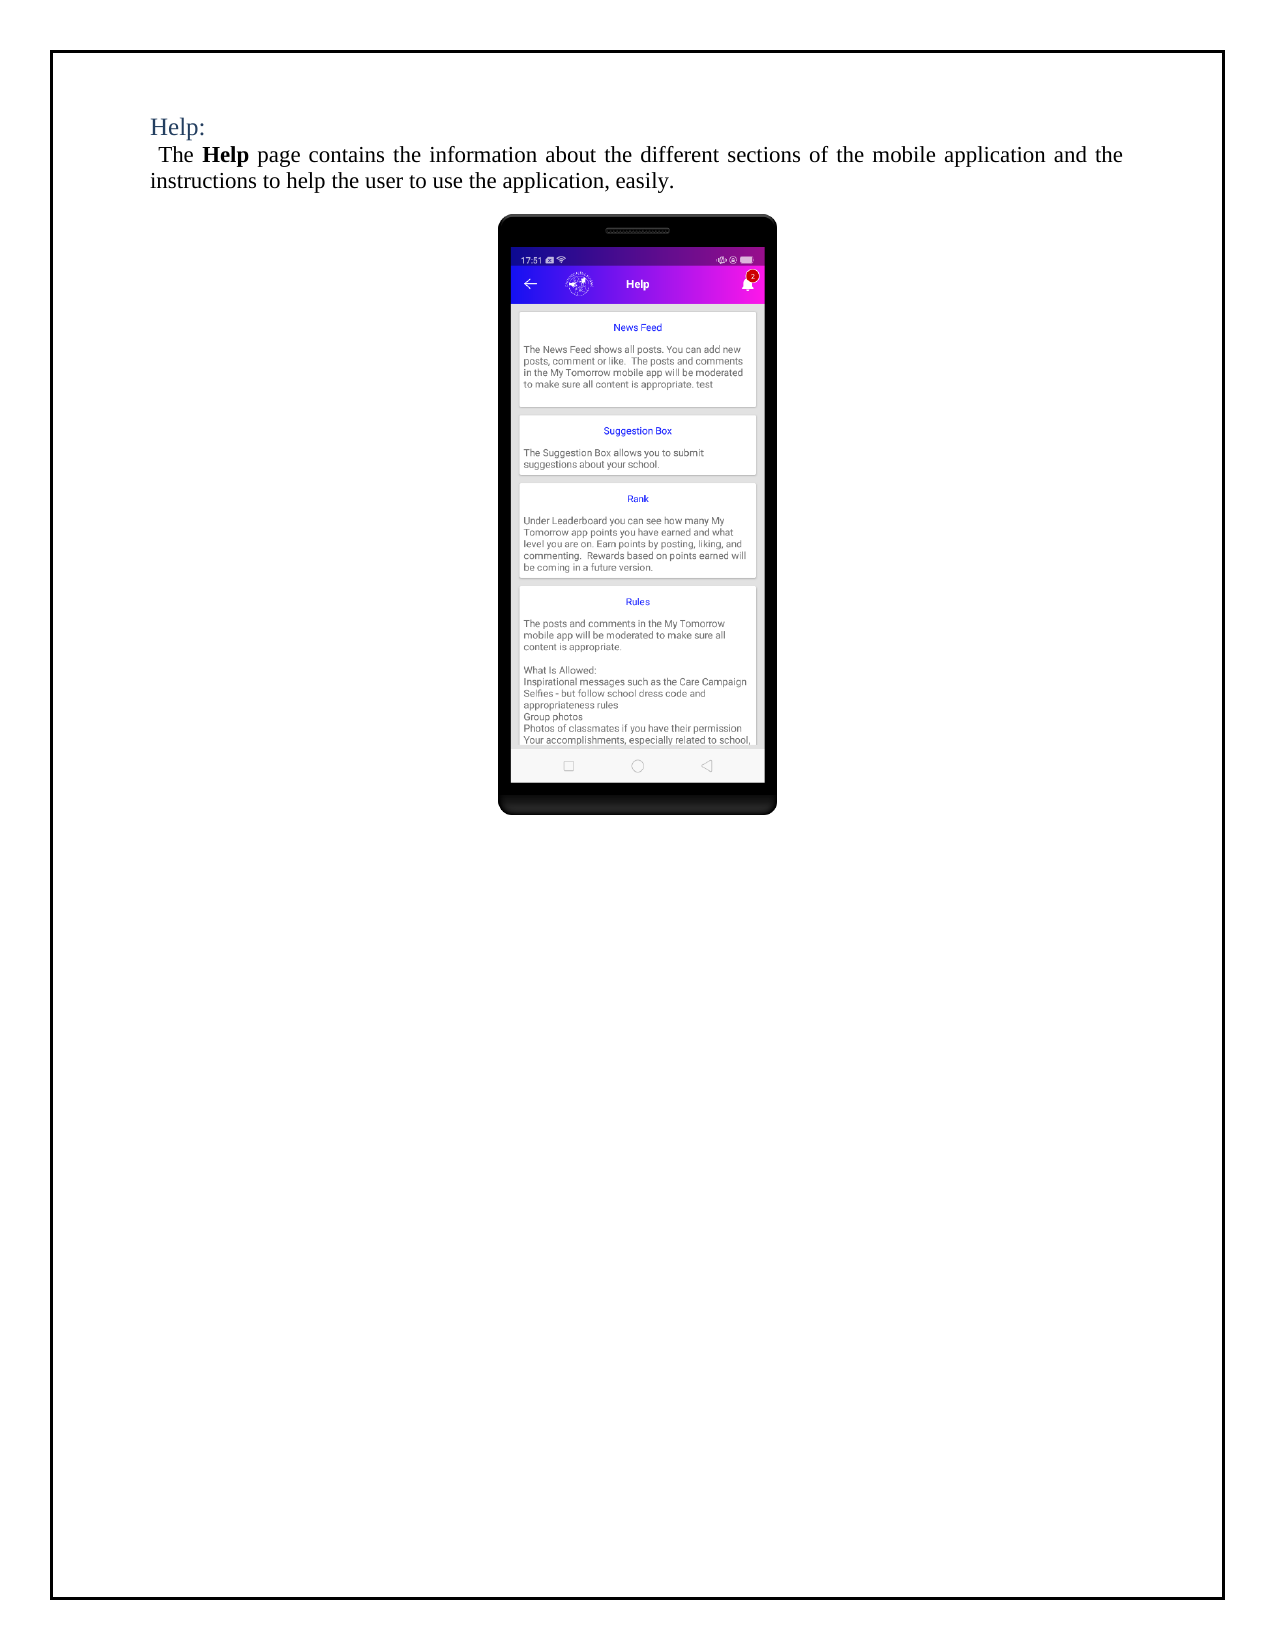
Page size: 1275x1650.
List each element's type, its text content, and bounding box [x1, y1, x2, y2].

text The Help page contains the information about the different sections of the mobile application and the instructions to help the user to use the application, easily. [150, 141, 1125, 194]
subtitle Help: [150, 112, 1125, 141]
picture [498, 214, 777, 815]
